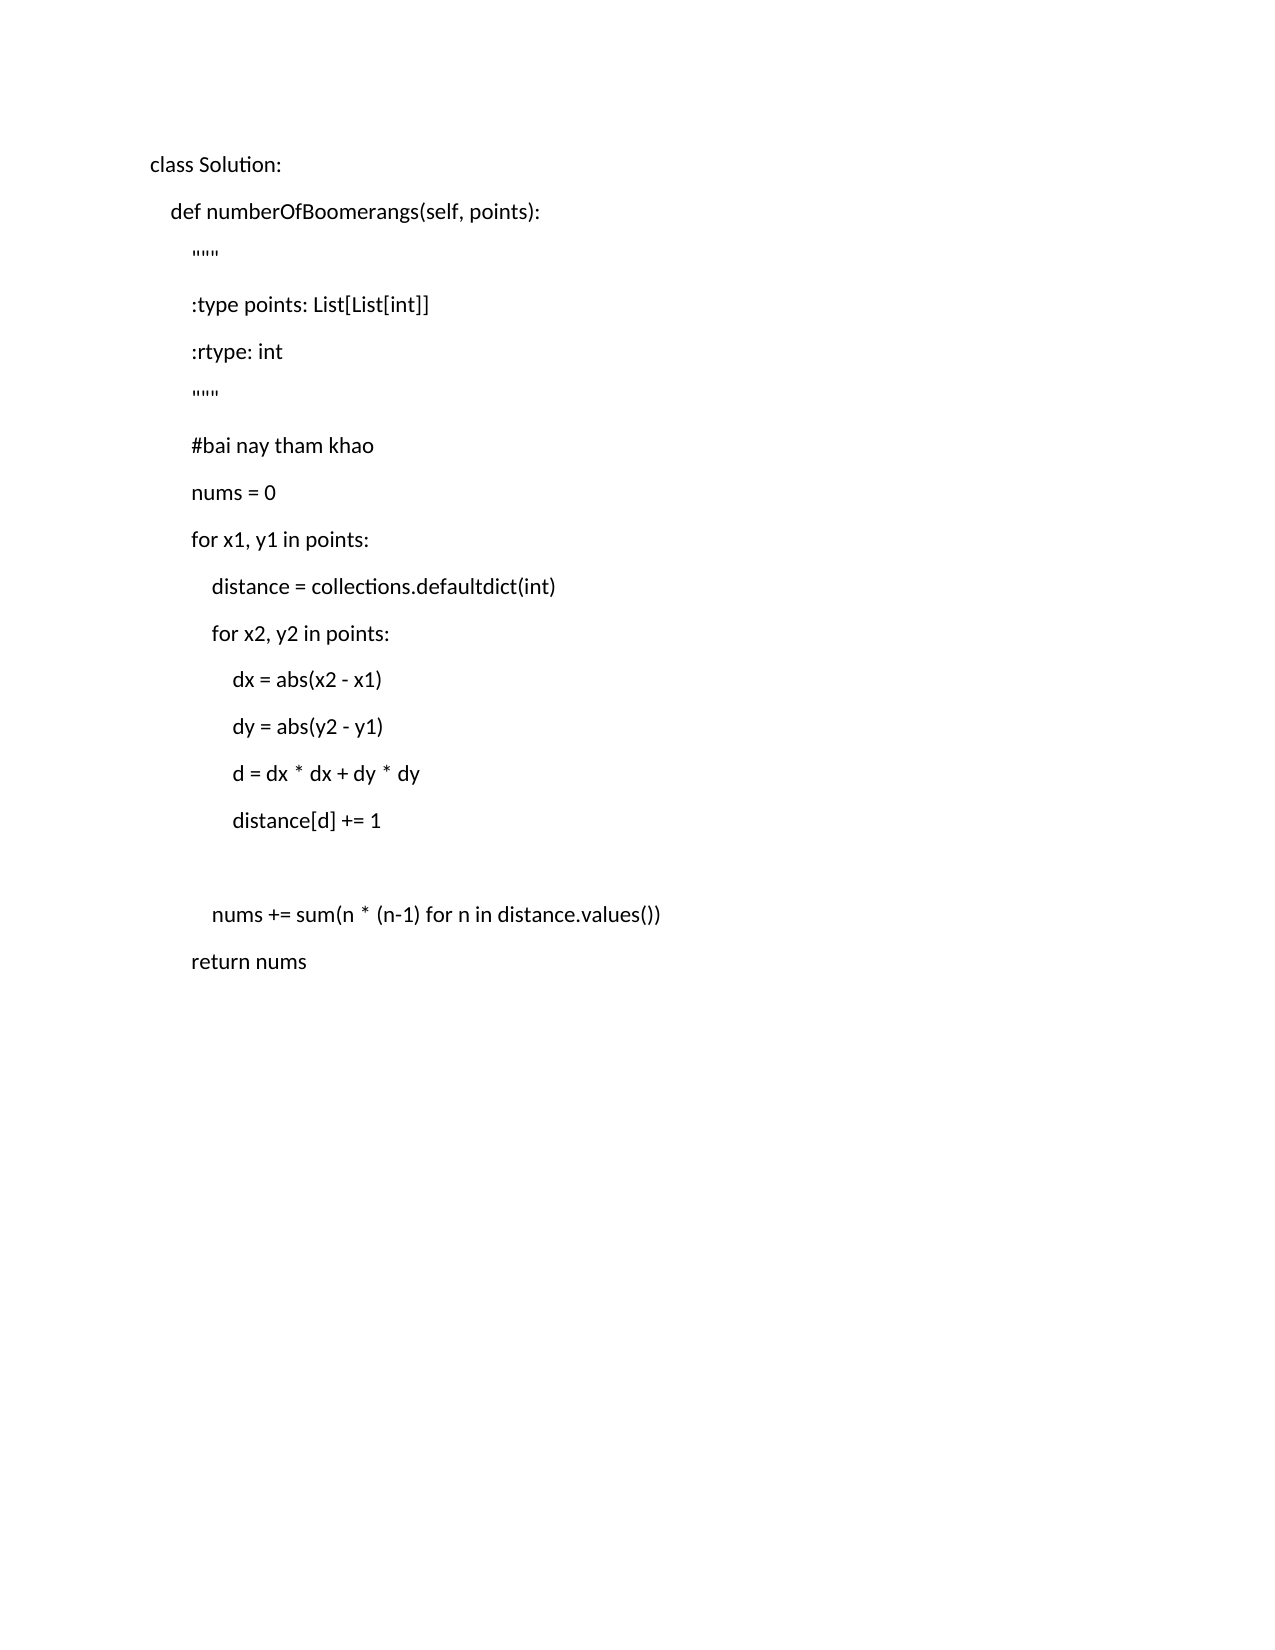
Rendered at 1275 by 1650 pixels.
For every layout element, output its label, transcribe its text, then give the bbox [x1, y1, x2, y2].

text for x1, y1 in points: [150, 525, 1125, 553]
text distance[d] += 1 [150, 806, 1125, 834]
text class Solution: [150, 150, 1125, 178]
text """ [150, 384, 1125, 412]
text def numberOfBoomerangs(self, points): [150, 197, 1125, 225]
text d = dx * dx + dy * dy [150, 759, 1125, 787]
text nums += sum(n * (n-1) for n in distance.values()) [150, 900, 1125, 928]
text :type points: List[List[int]] [150, 291, 1125, 319]
text dx = abs(x2 - x1) [150, 666, 1125, 694]
text """ [150, 244, 1125, 272]
text return nums [150, 947, 1125, 975]
text for x2, y2 in points: [150, 619, 1125, 647]
text nums = 0 [150, 478, 1125, 506]
text dy = abs(y2 - y1) [150, 712, 1125, 741]
text distance = collections.defaultdict(int) [150, 572, 1125, 600]
text :rtype: int [150, 337, 1125, 366]
text #bai nay tham khao [150, 431, 1125, 459]
